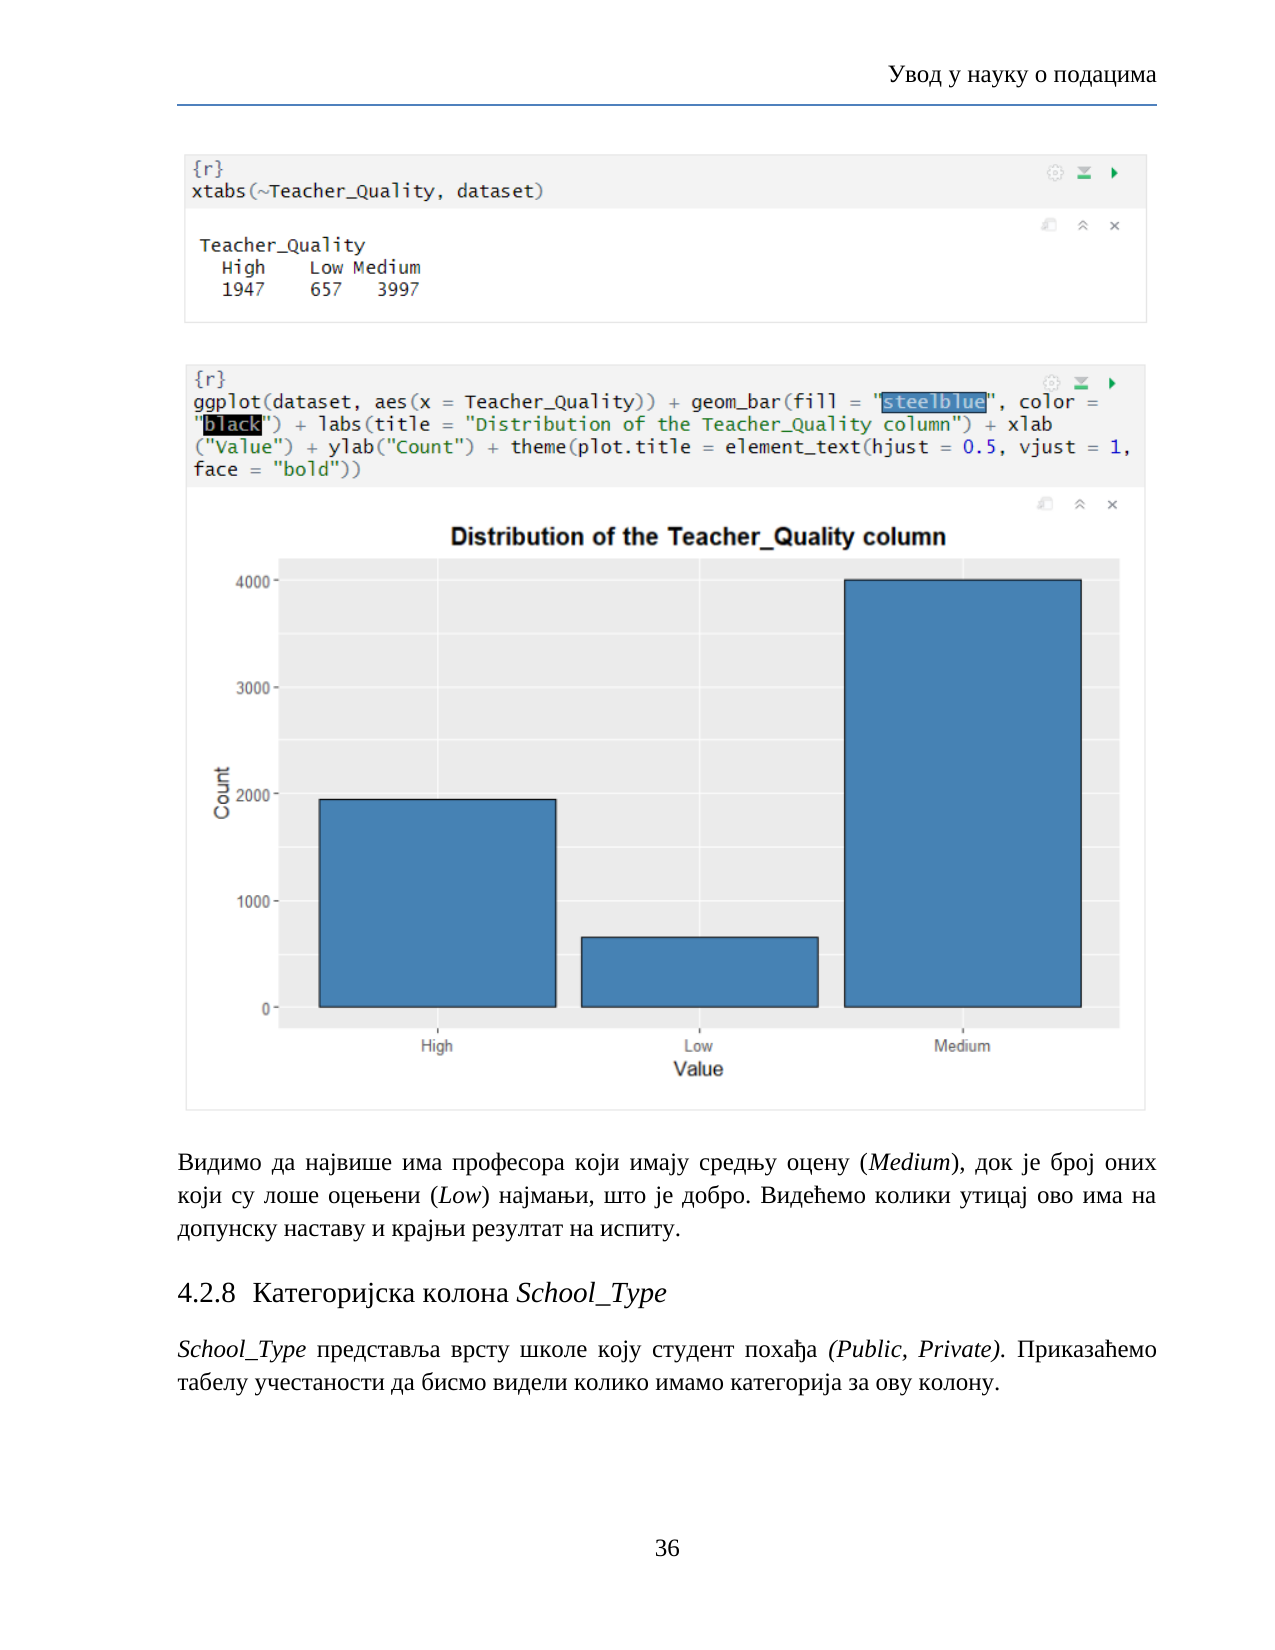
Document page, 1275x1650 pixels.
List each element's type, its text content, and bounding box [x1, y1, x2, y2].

picture [177, 357, 1157, 1122]
text Видимо да највише има професора који имају средњу оцену (Medium), док је број оних који су лоше оцењени (Low) најмањи, што је добро. Видећемо колики утицај ово има на допунску наставу и крајњи резултат на испиту. [177, 1147, 1157, 1242]
picture [177, 147, 1157, 333]
subtitle Категоријска колона School_Type [177, 1275, 1157, 1309]
text School_Type представља врсту школе коју студент похађа (Public, Private). Приказаћемо табелу учестаности да бисмо видели колико имамо категорија за ову колону. [177, 1334, 1157, 1396]
